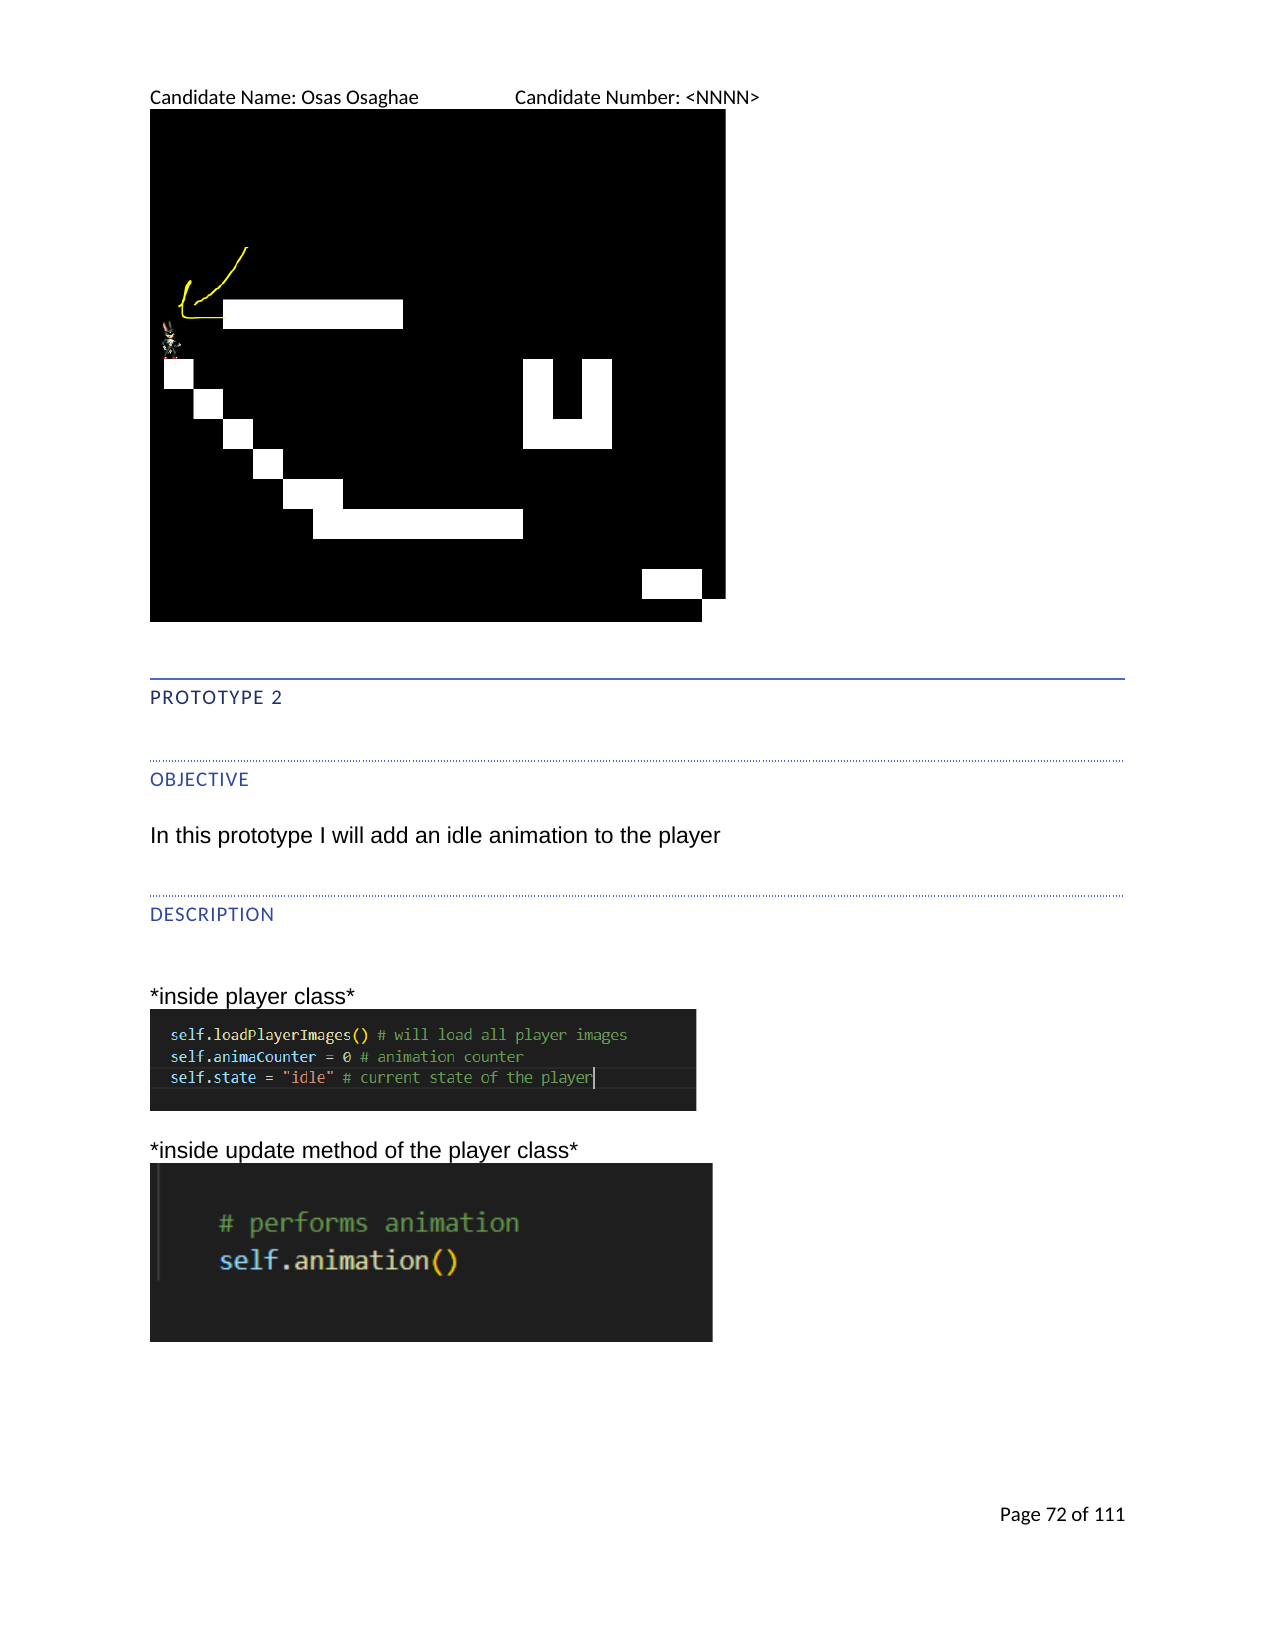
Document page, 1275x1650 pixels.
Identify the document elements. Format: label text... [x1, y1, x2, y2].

text *inside update method of the player class* [150, 1137, 1125, 1163]
subtitle Prototype 2 [150, 680, 1125, 709]
subtitle Objective [150, 760, 1125, 792]
text In this prototype I will add an idle animation to the player [150, 822, 1125, 848]
picture [150, 109, 726, 622]
subtitle Description [150, 895, 1125, 926]
picture [150, 1163, 713, 1342]
text *inside player class* [150, 983, 1125, 1009]
picture [150, 1009, 697, 1111]
